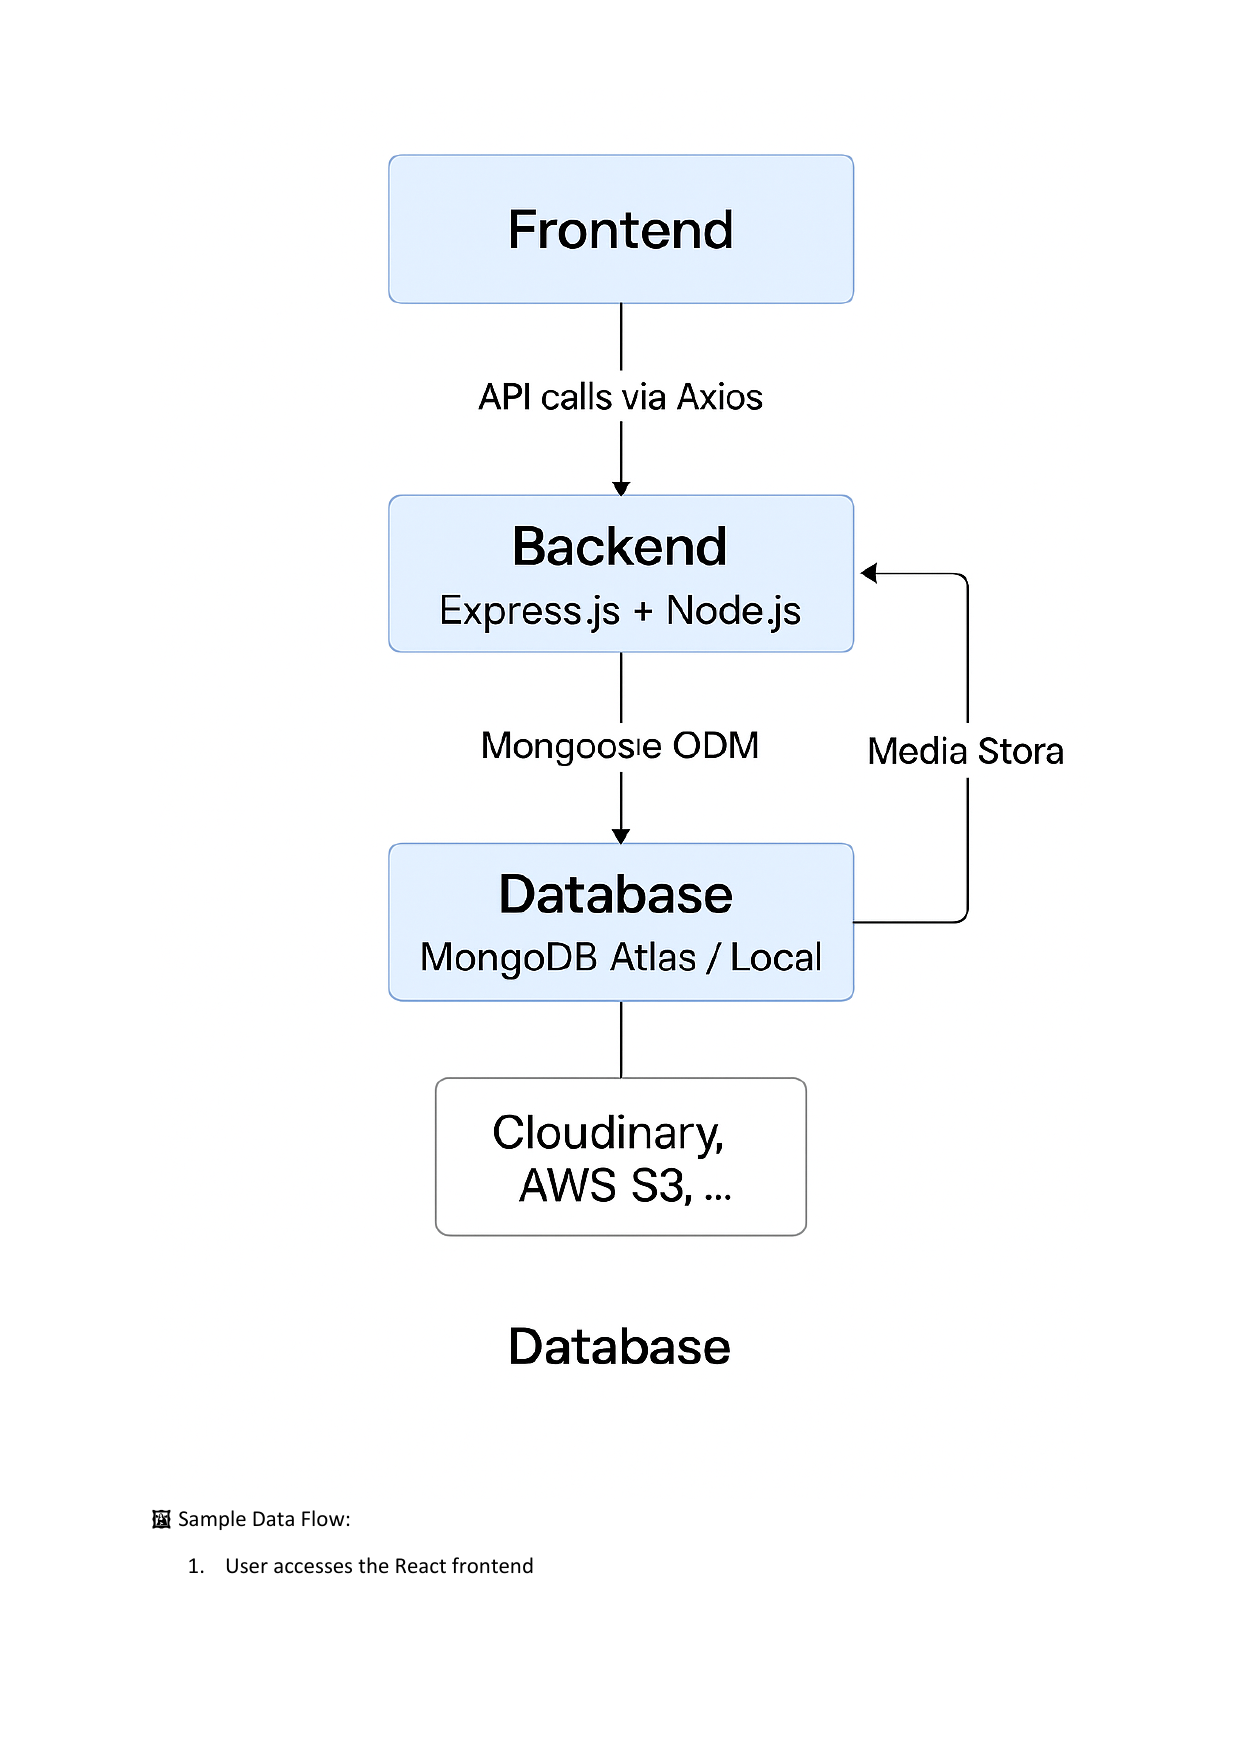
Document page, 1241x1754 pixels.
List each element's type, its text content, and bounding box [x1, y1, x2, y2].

picture [150, 88, 1091, 1499]
text 🖼️ Sample Data Flow: [150, 1499, 1090, 1532]
list User accesses the React frontend [187, 1551, 1090, 1579]
